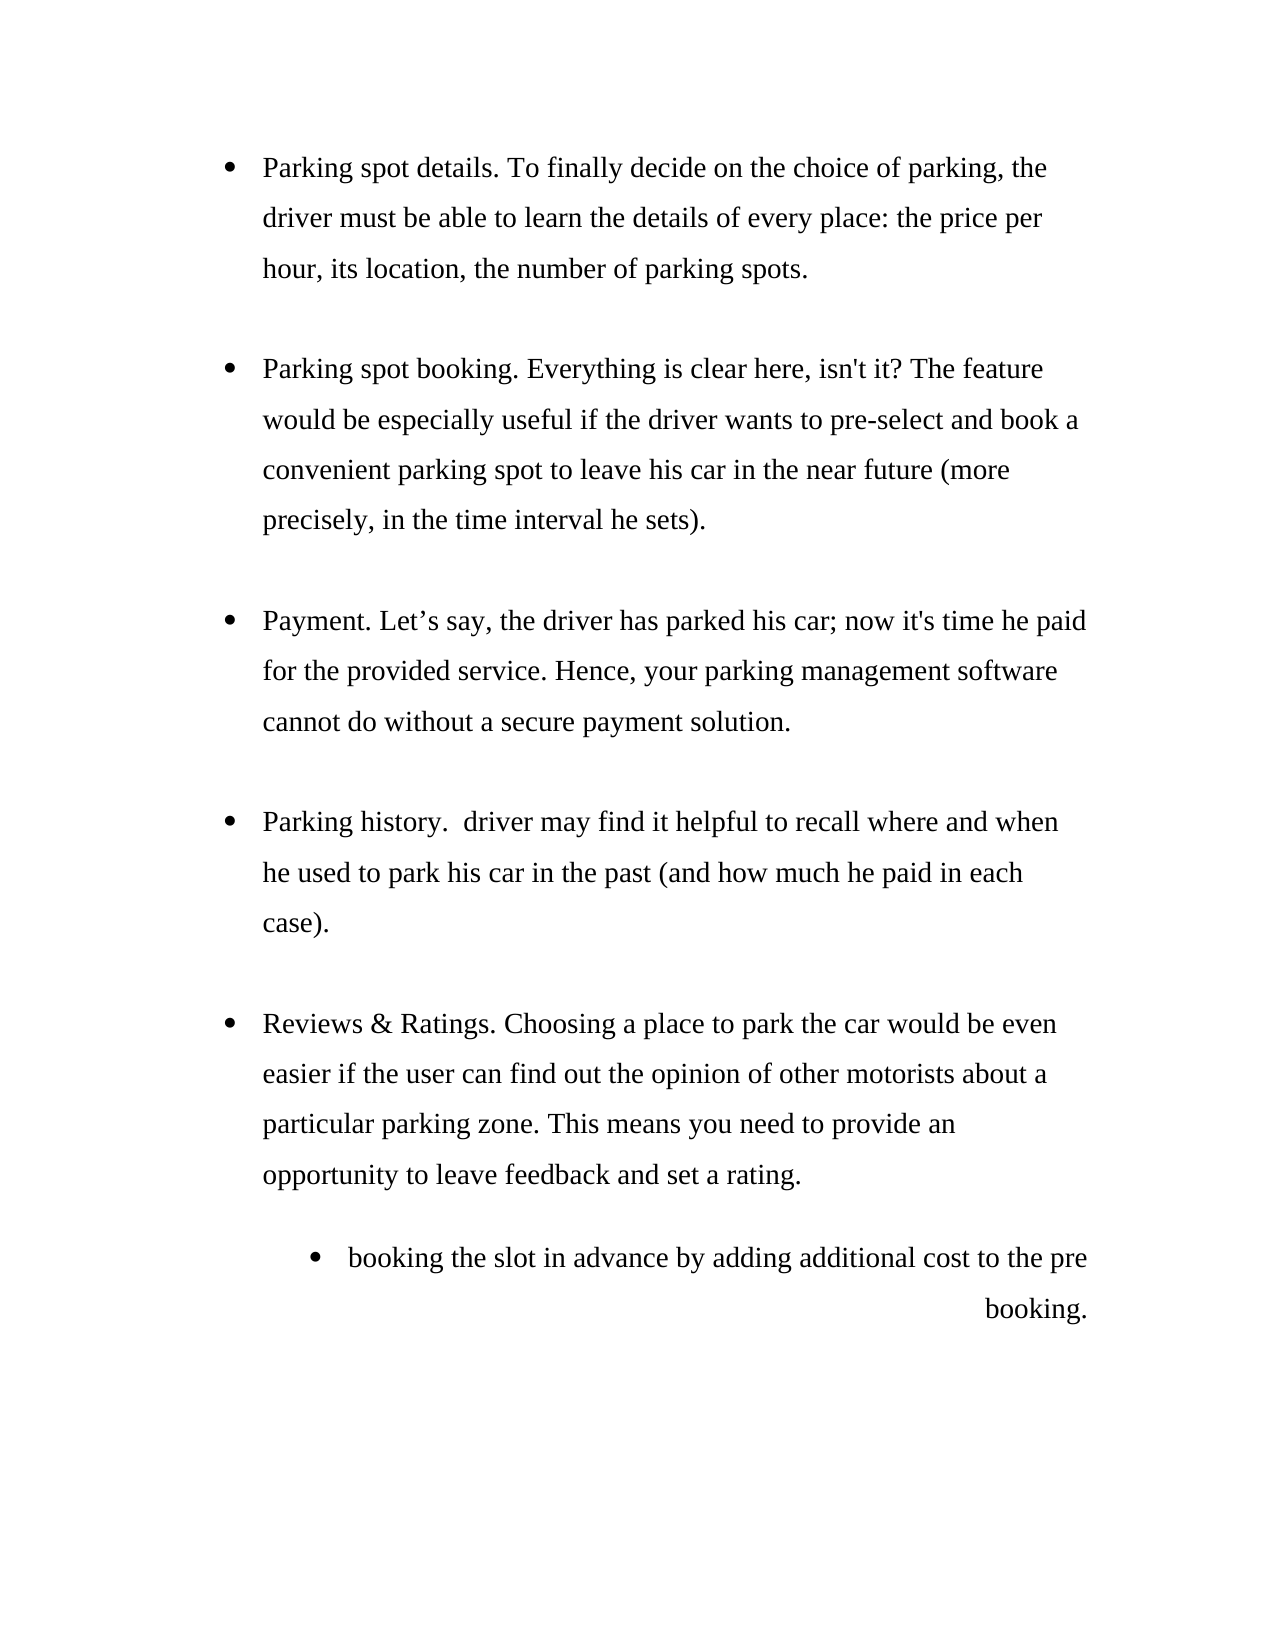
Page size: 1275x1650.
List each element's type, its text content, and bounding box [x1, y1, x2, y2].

list Parking history. driver may find it helpful to recall where and when he used to park his car in the past (and how much he paid in each case). [225, 804, 1087, 939]
list Parking spot booking. Everything is clear here, isn't it? The feature would be especially useful if the driver wants to pre-select and book a convenient parking spot to leave his car in the near future (more precisely, in the time interval he sets). [225, 351, 1087, 536]
list booking the slot in advance by adding additional cost to the pre booking. [225, 1241, 1087, 1324]
list Payment. Let’s say, the driver has parked his car; now it's time he paid for the provided service. Hence, your parking management software cannot do without a secure payment solution. [225, 603, 1087, 737]
list Reviews & Ratings. Choosing a place to park the car would be even easier if the user can find out the opinion of other motorists about a particular parking zone. This means you need to provide an opportunity to leave feedback and set a rating. [225, 1006, 1087, 1190]
list Parking spot details. To finally decide on the choice of parking, the driver must be able to learn the details of every place: the price per hour, its location, the number of parking spots. [225, 150, 1087, 284]
